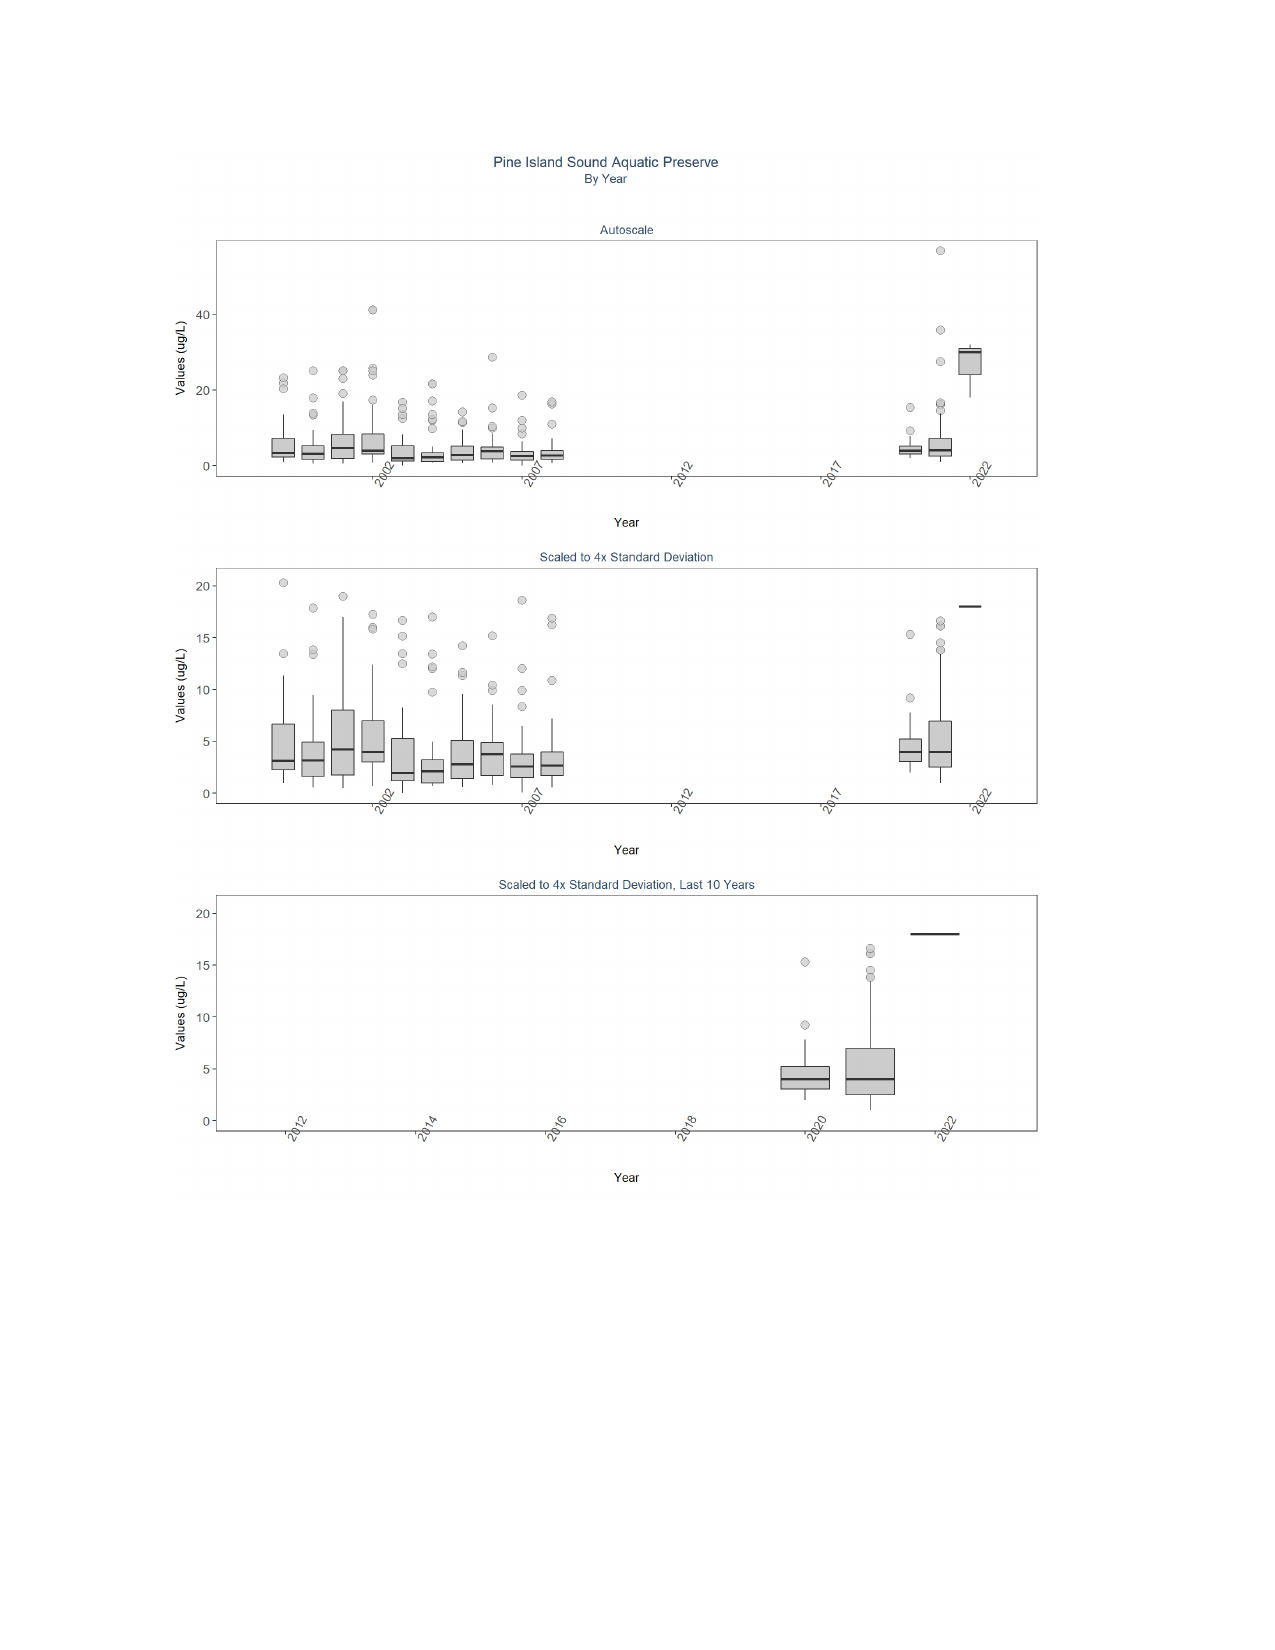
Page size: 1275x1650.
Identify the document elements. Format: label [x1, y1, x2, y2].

picture [168, 150, 1044, 1200]
